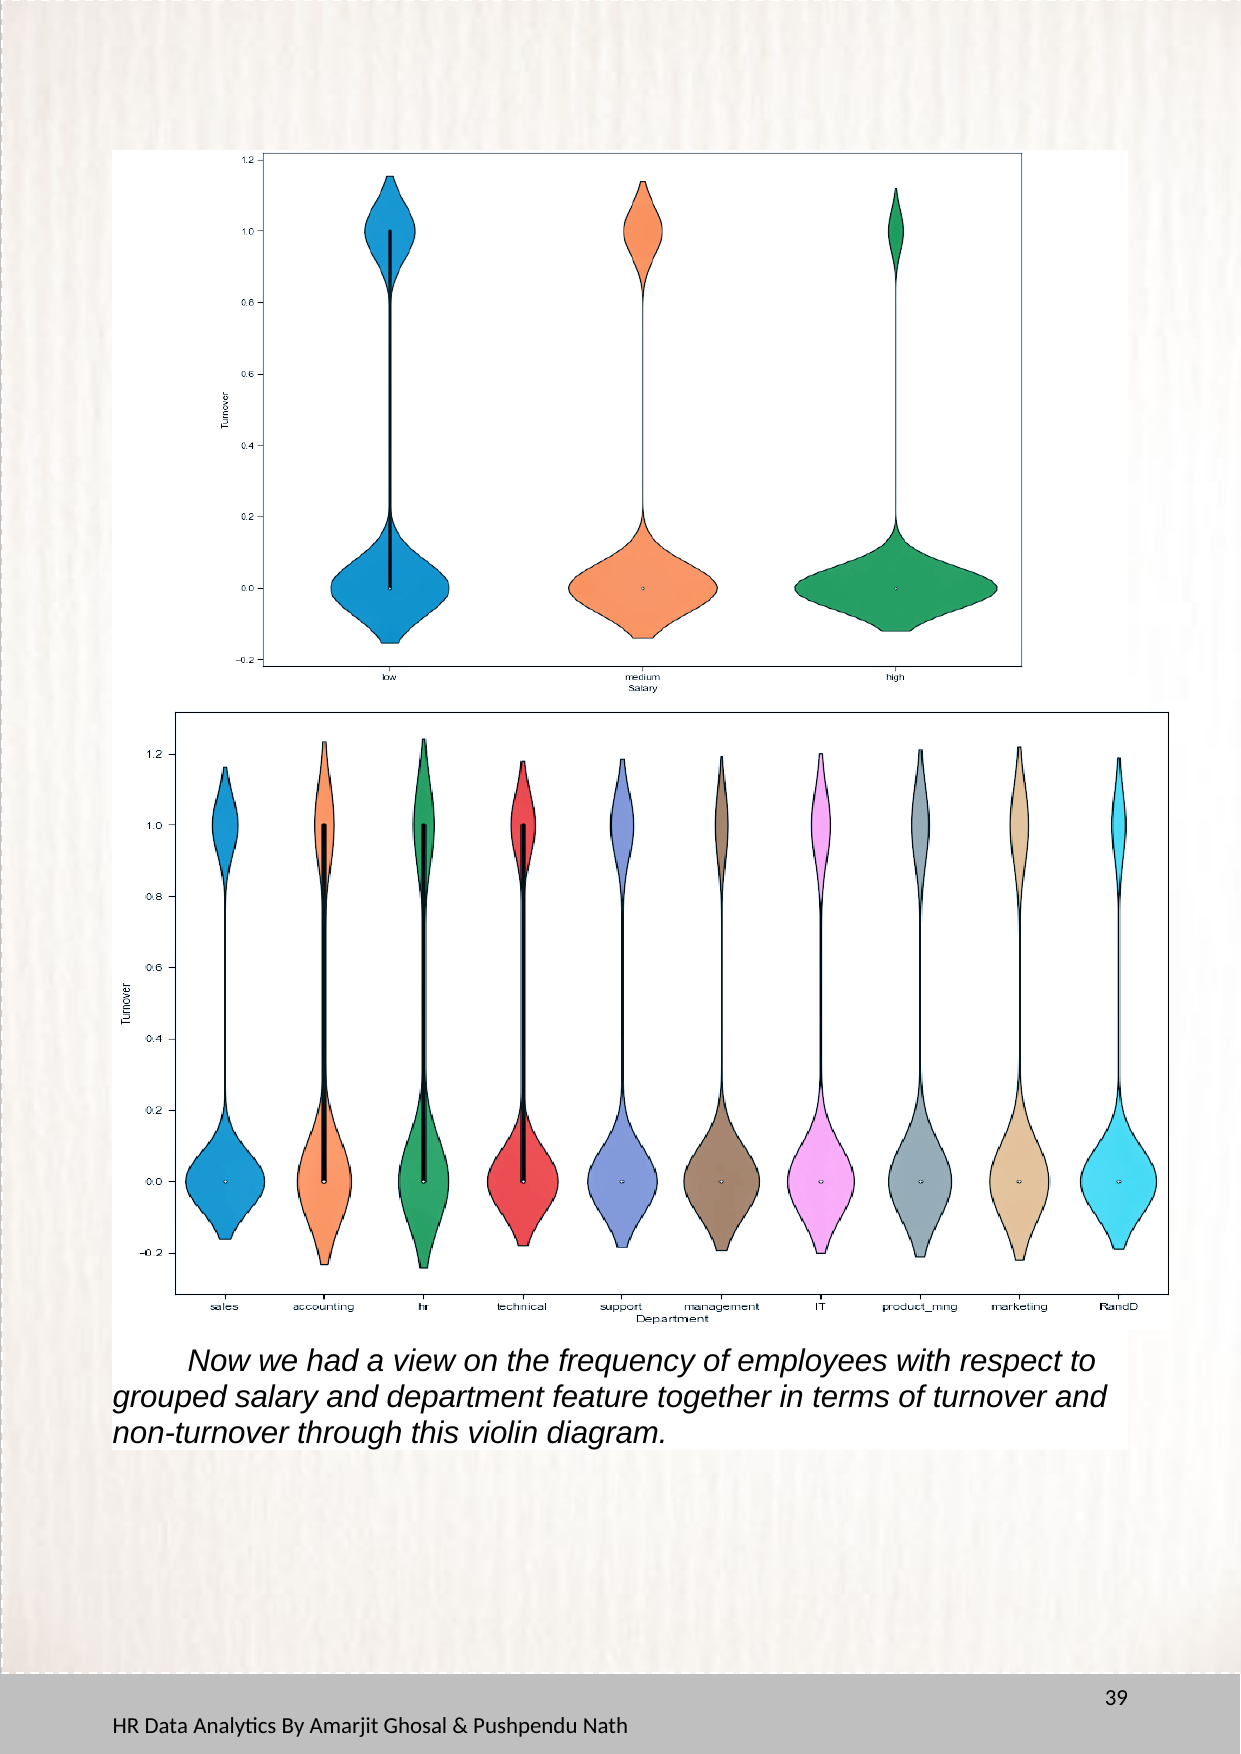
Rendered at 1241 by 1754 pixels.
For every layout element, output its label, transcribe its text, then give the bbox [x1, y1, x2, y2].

picture [1, 0, 1241, 1674]
text Now we had a view on the frequency of employees with respect to grouped salary and department feature together in terms of turnover and non-turnover through this violin diagram. [112, 1342, 1128, 1450]
